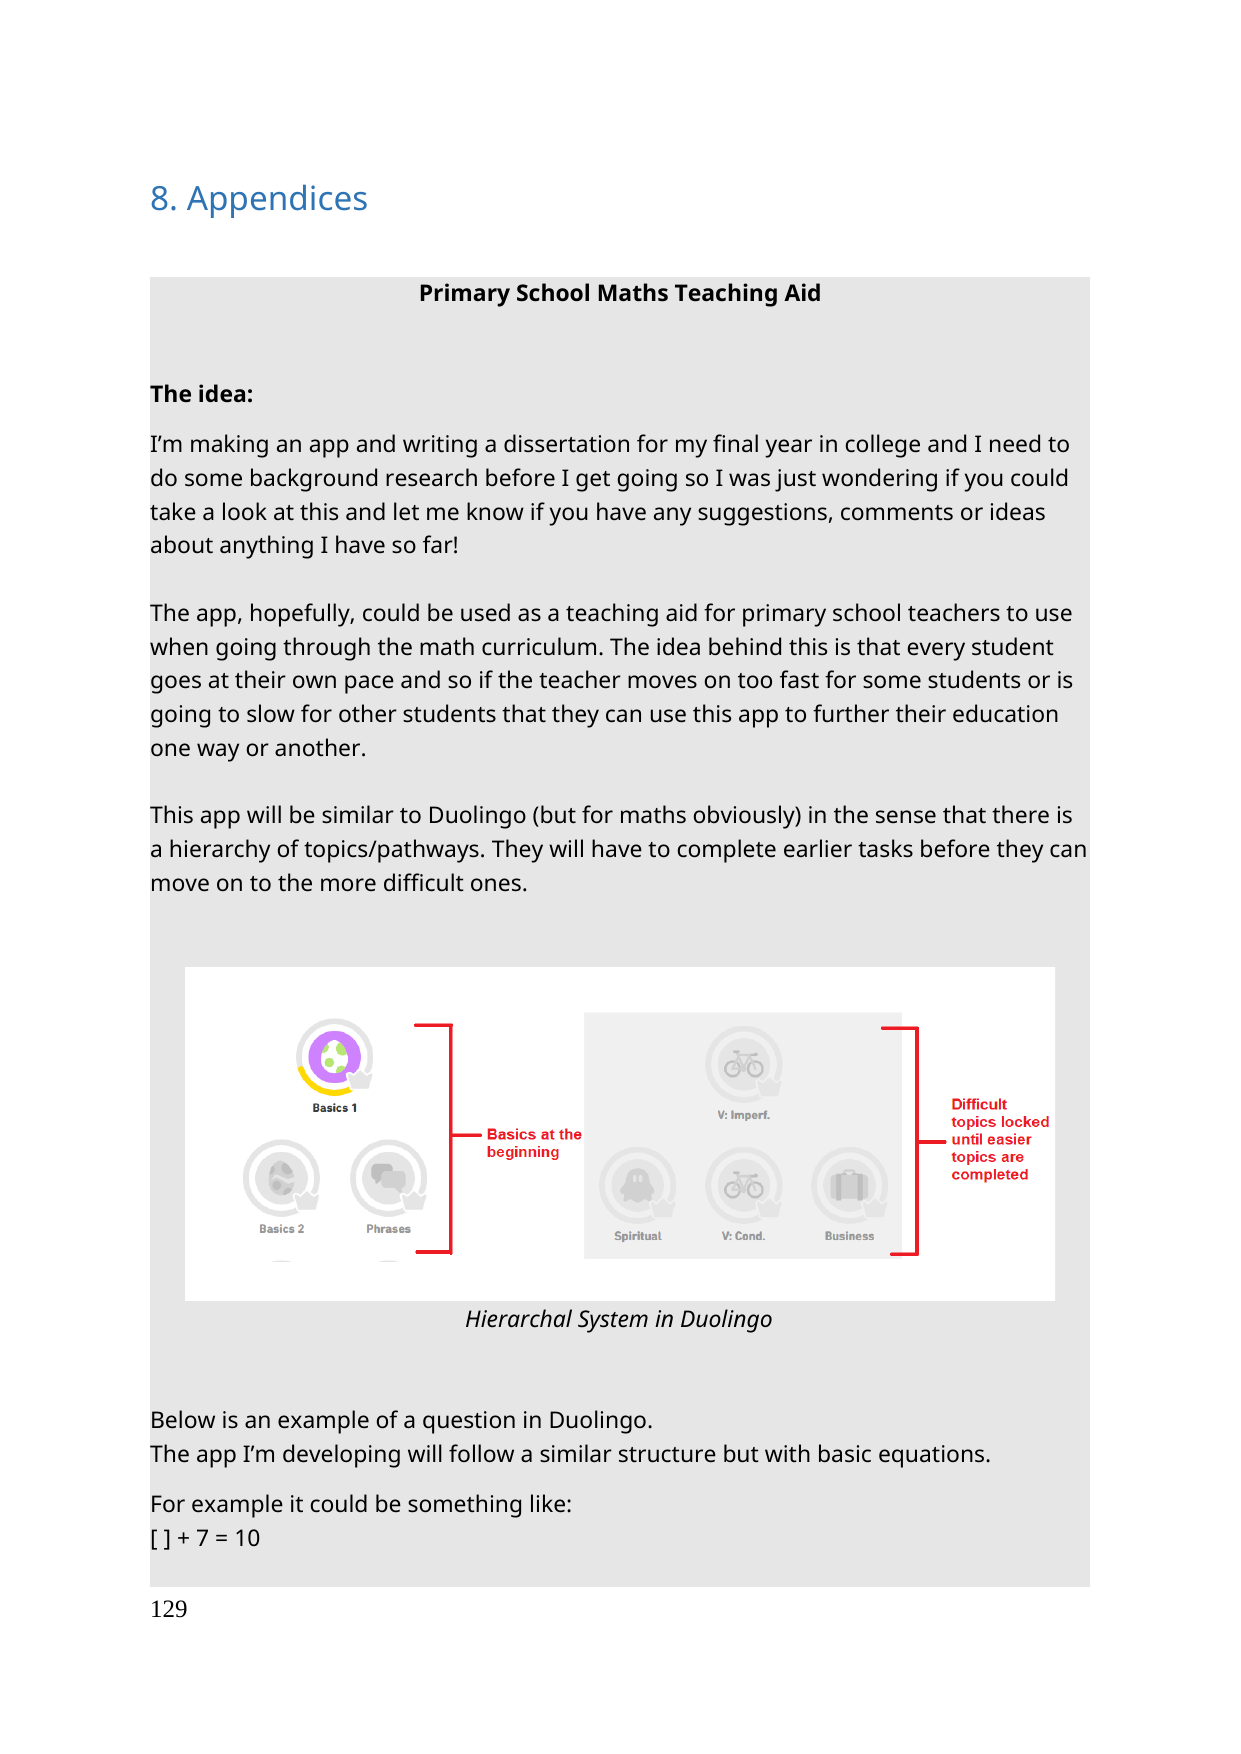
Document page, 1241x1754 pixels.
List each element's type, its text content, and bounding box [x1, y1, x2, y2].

text Below is an example of a question in Duolingo. The app I’m developing will follow a similar structure but with basic equations. [150, 1404, 1090, 1469]
subtitle 8. Appendices [150, 175, 1090, 220]
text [150, 1488, 1090, 1587]
picture [185, 967, 1056, 1301]
text The idea: [150, 377, 1090, 409]
text Primary School Maths Teaching Aid [150, 277, 1090, 308]
text I’m making an app and writing a dissertation for my final year in college and I need to do some background research before I get going so I was just wondering if you could take a look at this and let me know if you have any suggestions, comments or ideas about anything I have so far! The app, hopefully, could be used as a teaching aid for primary school teachers to use when going through the math curriculum. The idea behind this is that every student goes at their own pace and so if the teacher moves on too fast for some students or is going to slow for other students that they can use this app to further their education one way or another. This app will be similar to Duolingo (but for maths obviously) in the sense that there is a hierarchy of topics/pathways. They will have to complete earlier tasks before they can move on to the more difficult ones. [150, 428, 1090, 898]
